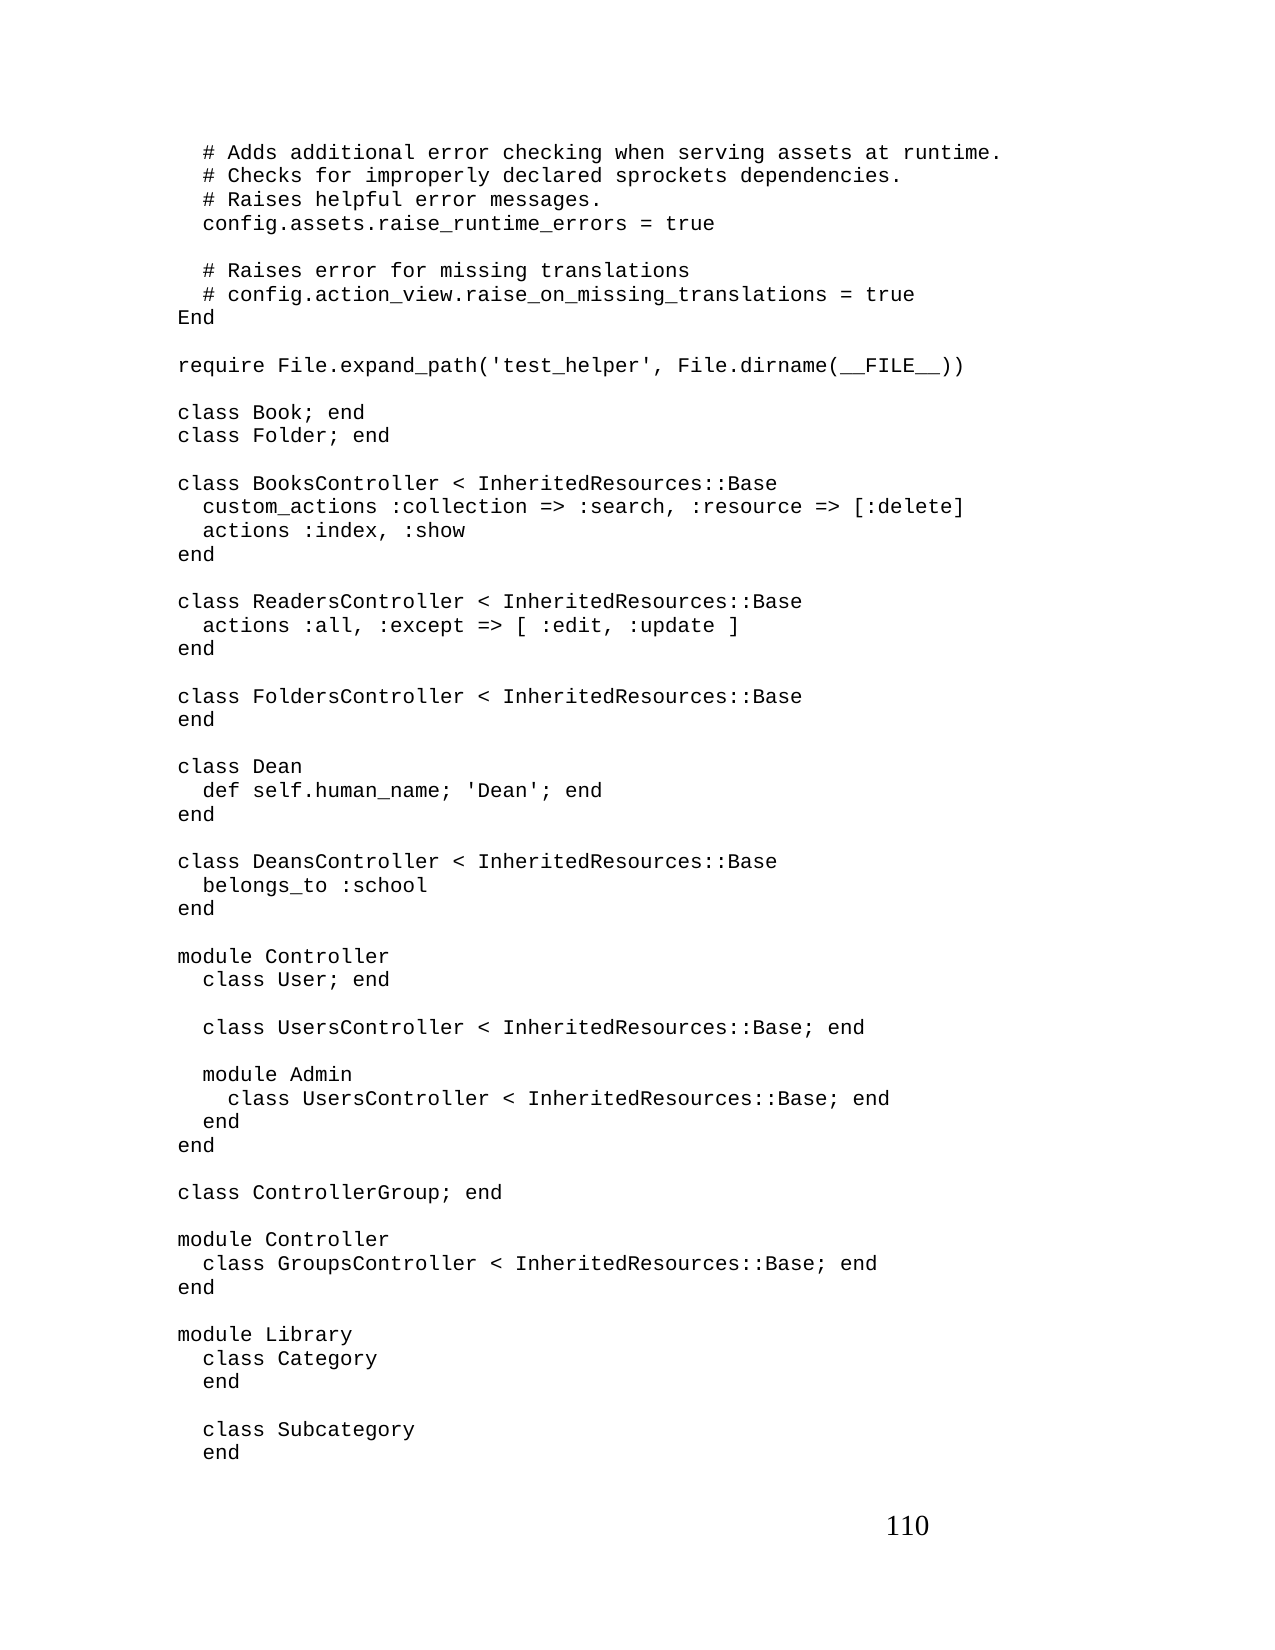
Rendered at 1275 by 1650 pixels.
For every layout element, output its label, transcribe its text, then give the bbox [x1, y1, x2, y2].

text class Folder; end [177, 426, 1186, 449]
text end [177, 544, 1186, 567]
text custom_actions :collection => :search, :resource => [:delete] [177, 496, 1186, 520]
text class FoldersController < InheritedResources::Base [177, 686, 1186, 709]
text actions :all, :except => [ :edit, :update ] [177, 615, 1186, 638]
text end [177, 898, 1186, 922]
text actions :index, :show [177, 520, 1186, 544]
text end [177, 638, 1186, 662]
text class UsersController < InheritedResources::Base; end [177, 1017, 1186, 1040]
text end [177, 1135, 1186, 1158]
text def self.human_name; 'Dean'; end [177, 780, 1186, 804]
text class ControllerGroup; end [177, 1182, 1186, 1206]
text # config.action_view.raise_on_missing_translations = true [177, 284, 1186, 307]
text config.assets.raise_runtime_errors = true [177, 213, 1186, 236]
text end [177, 1277, 1186, 1300]
text class ReadersController < InheritedResources::Base [177, 591, 1186, 615]
text # Raises error for missing translations [177, 260, 1186, 284]
text # Checks for improperly declared sprockets dependencies. [177, 165, 1186, 189]
text class Book; end [177, 402, 1186, 426]
text class Subcategory [177, 1419, 1186, 1442]
text module Library [177, 1324, 1186, 1348]
text class Dean [177, 757, 1186, 780]
text module Controller [177, 946, 1186, 969]
text End [177, 307, 1186, 331]
text end [177, 1111, 1186, 1135]
text # Raises helpful error messages. [177, 189, 1186, 213]
text class BooksController < InheritedResources::Base [177, 473, 1186, 496]
text end [177, 804, 1186, 827]
text end [177, 1371, 1186, 1395]
text # Adds additional error checking when serving assets at runtime. [177, 142, 1186, 165]
text module Controller [177, 1229, 1186, 1253]
text belongs_to :school [177, 875, 1186, 898]
text class UsersController < InheritedResources::Base; end [177, 1088, 1186, 1111]
text class User; end [177, 969, 1186, 993]
text require File.expand_path('test_helper', File.dirname(__FILE__)) [177, 354, 1186, 378]
text class GroupsController < InheritedResources::Base; end [177, 1253, 1186, 1277]
text module Admin [177, 1064, 1186, 1088]
text end [177, 709, 1186, 733]
text class DeansController < InheritedResources::Base [177, 851, 1186, 875]
text class Category [177, 1348, 1186, 1371]
text end [177, 1442, 1186, 1466]
